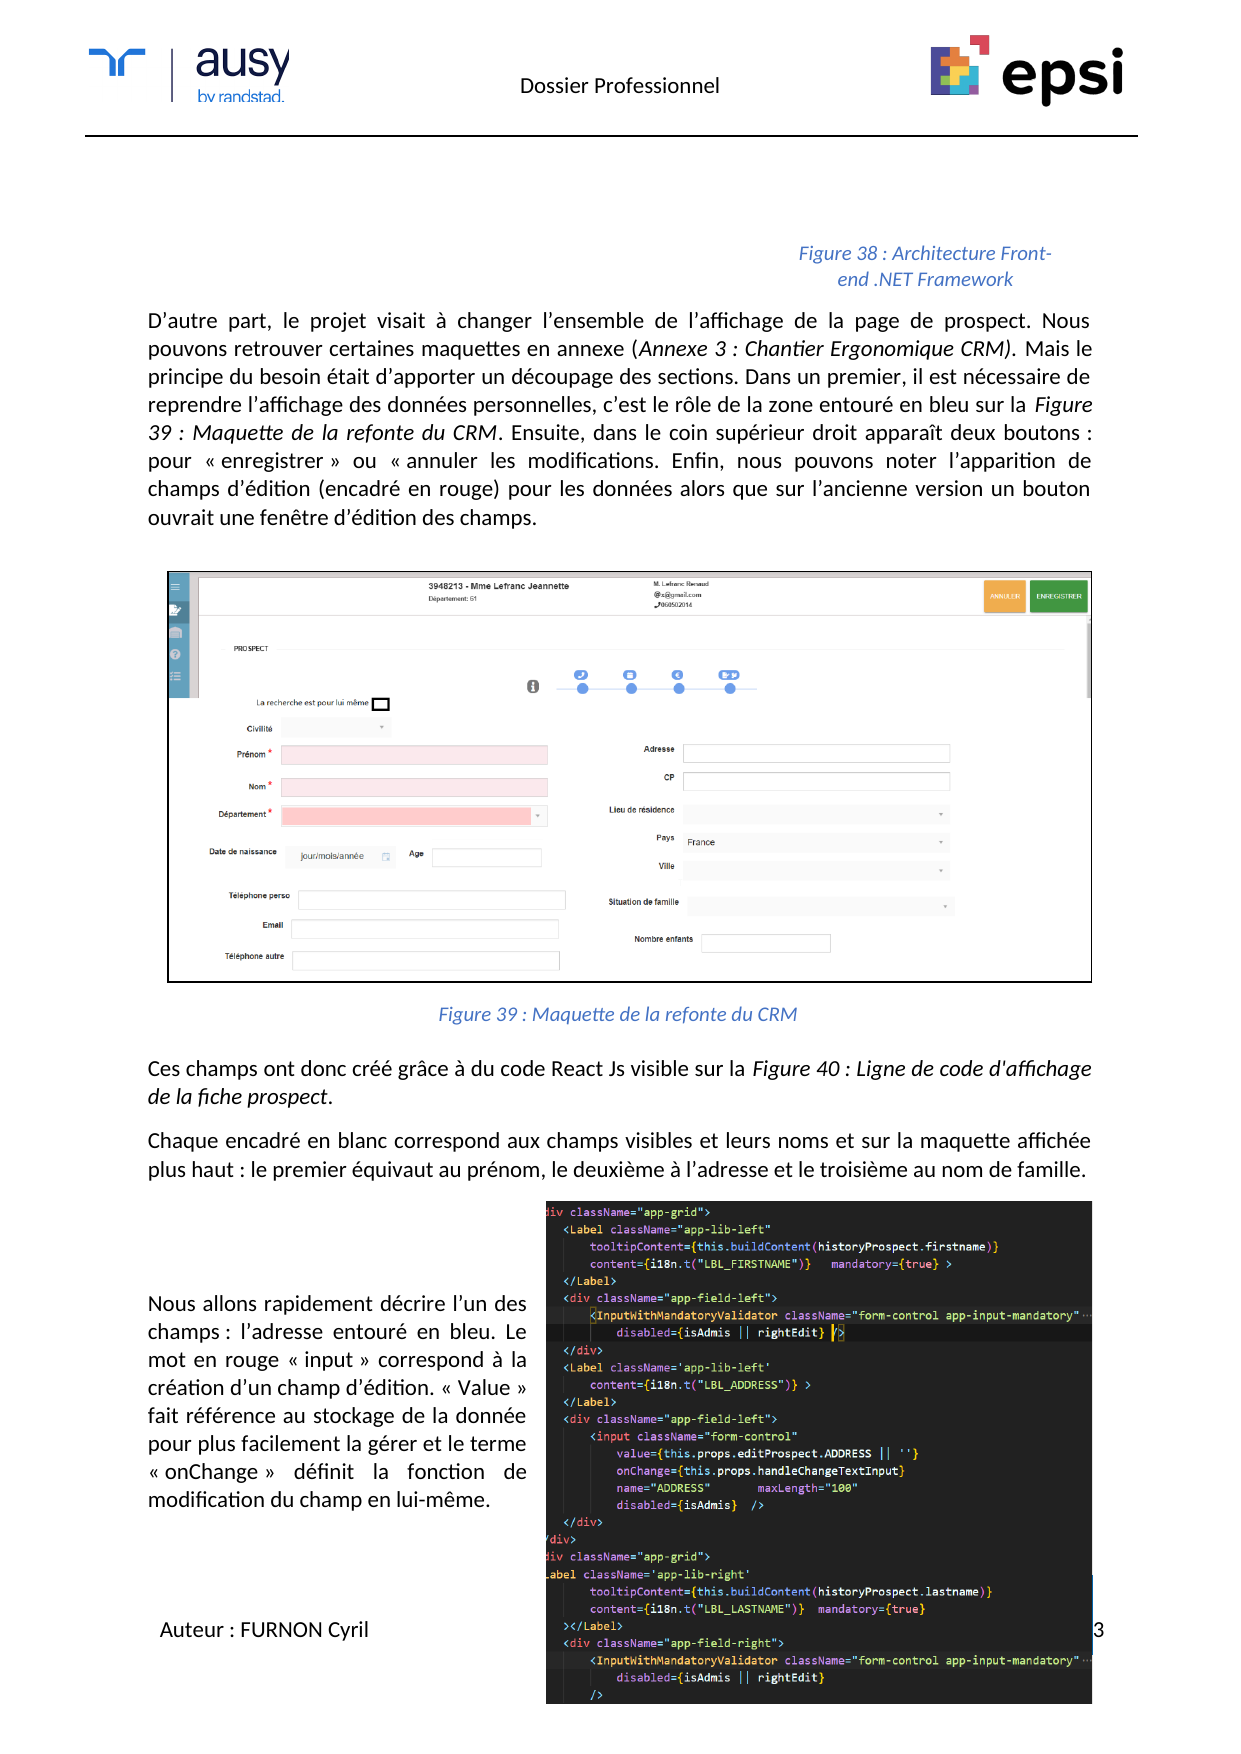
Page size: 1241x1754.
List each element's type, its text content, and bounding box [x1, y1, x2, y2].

text D’autre part, le projet visait à changer l’ensemble de l’affichage de la page de prospect. Nous pouvons retrouver certaines maquettes en annexe (Annexe 3 : Chantier Ergonomique CRM). Mais le principe du besoin était d’apporter un découpage des sections. Dans un premier, il est nécessaire de reprendre l’affichage des données personnelles, c’est le rôle de la zone entouré en bleu sur la Figure 39 : Maquette de la refonte du CRM. Ensuite, dans le coin supérieur droit apparaît deux boutons : pour « enregistrer » ou « annuler les modifications. Enfin, nous pouvons noter l’apparition de champs d’édition (encadré en rouge) pour les données alors que sur l’ancienne version un bouton ouvrait une fenêtre d’édition des champs. [148, 237, 1093, 531]
text Chaque encadré en blanc correspond aux champs visibles et leurs noms et sur la maquette affichée plus haut : le premier équivaut au prénom, le deuxième à l’adresse et le troisième au nom de famille. [148, 1127, 1093, 1183]
picture [88, 48, 289, 102]
text Nous allons rapidement décrire l’un des champs : l’adresse entouré en bleu. Le mot en rouge « input » correspond à la création d’un champ d’édition. « Value » fait référence au stockage de la donnée pour plus facilement la gérer et le terme « onChange » définit la fonction de modification du champ en lui-même. [148, 1289, 546, 1513]
picture [546, 1201, 1093, 1704]
picture [169, 572, 1091, 981]
text Ces champs ont donc créé grâce à du code React Js visible sur la Figure 40 : Ligne de code d'affichage de la fiche prospect. [148, 1037, 1093, 1110]
